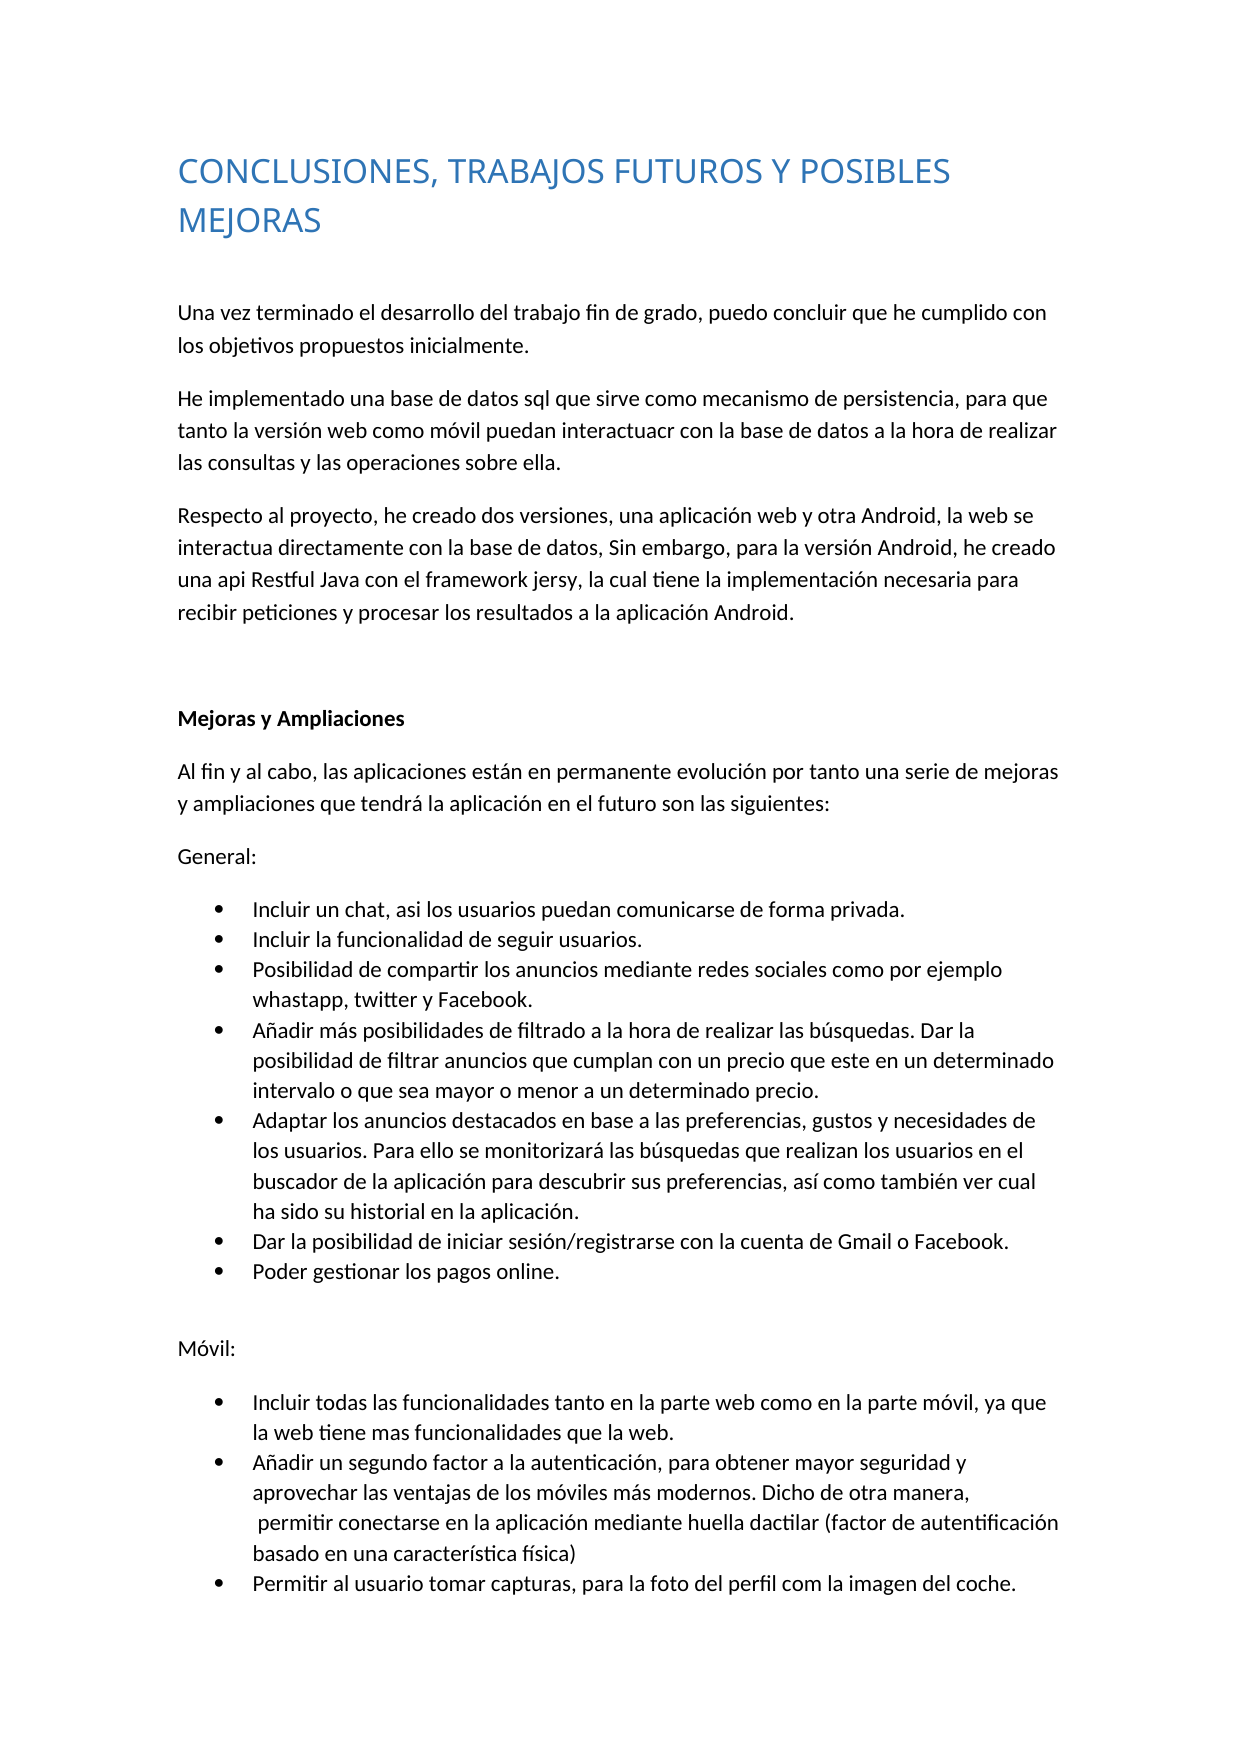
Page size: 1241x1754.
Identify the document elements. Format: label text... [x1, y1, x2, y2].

text Móvil: [177, 1334, 1063, 1363]
list Poder gestionar los pagos online. [215, 1257, 1063, 1286]
text Respecto al proyecto, he creado dos versiones, una aplicación web y otra Android, la web se interactua directamente con la base de datos, Sin embargo, para la versión Android, he creado una api Restful Java con el framework jersy, la cual tiene la implementación necesaria para recibir peticiones y procesar los resultados a la aplicación Android. [177, 501, 1063, 626]
text Mejoras y Ampliaciones [177, 704, 1063, 732]
list Posibilidad de compartir los anuncios mediante redes sociales como por ejemplo whastapp, twitter y Facebook. [215, 955, 1063, 1014]
list Incluir la funcionalidad de seguir usuarios. [215, 925, 1063, 953]
text Una vez terminado el desarrollo del trabajo fin de grado, puedo concluir que he cumplido con los objetivos propuestos inicialmente. [177, 298, 1063, 359]
list Permitir al usuario tomar capturas, para la foto del perfil com la imagen del coche. [215, 1569, 1063, 1597]
subtitle CONCLUSIONES, TRABAJOS FUTUROS Y POSIBLES MEJORAS [177, 148, 1063, 242]
text He implementado una base de datos sql que sirve como mecanismo de persistencia, para que tanto la versión web como móvil puedan interactuacr con la base de datos a la hora de realizar las consultas y las operaciones sobre ella. [177, 384, 1063, 476]
text Al fin y al cabo, las aplicaciones están en permanente evolución por tanto una serie de mejoras y ampliaciones que tendrá la aplicación en el futuro son las siguientes: [177, 757, 1063, 817]
list Incluir un chat, asi los usuarios puedan comunicarse de forma privada. [215, 895, 1063, 923]
text General: [177, 842, 1063, 870]
list Añadir más posibilidades de filtrado a la hora de realizar las búsquedas. Dar la posibilidad de filtrar anuncios que cumplan con un precio que este en un determinado intervalo o que sea mayor o menor a un determinado precio. [215, 1016, 1063, 1104]
list Dar la posibilidad de iniciar sesión/registrarse con la cuenta de Gmail o Facebook. [215, 1227, 1063, 1255]
list Incluir todas las funcionalidades tanto en la parte web como en la parte móvil, ya que la web tiene mas funcionalidades que la web. [215, 1388, 1063, 1446]
list Añadir un segundo factor a la autenticación, para obtener mayor seguridad y aprovechar las ventajas de los móviles más modernos. Dicho de otra manera, [215, 1448, 1063, 1506]
list Adaptar los anuncios destacados en base a las preferencias, gustos y necesidades de los usuarios. Para ello se monitorizará las búsquedas que realizan los usuarios en el buscador de la aplicación para descubrir sus preferencias, así como también ver cual ha sido su historial en la aplicación. [215, 1106, 1063, 1225]
list permitir conectarse en la aplicación mediante huella dactilar (factor de autentificación basado en una característica física) [252, 1508, 1063, 1567]
